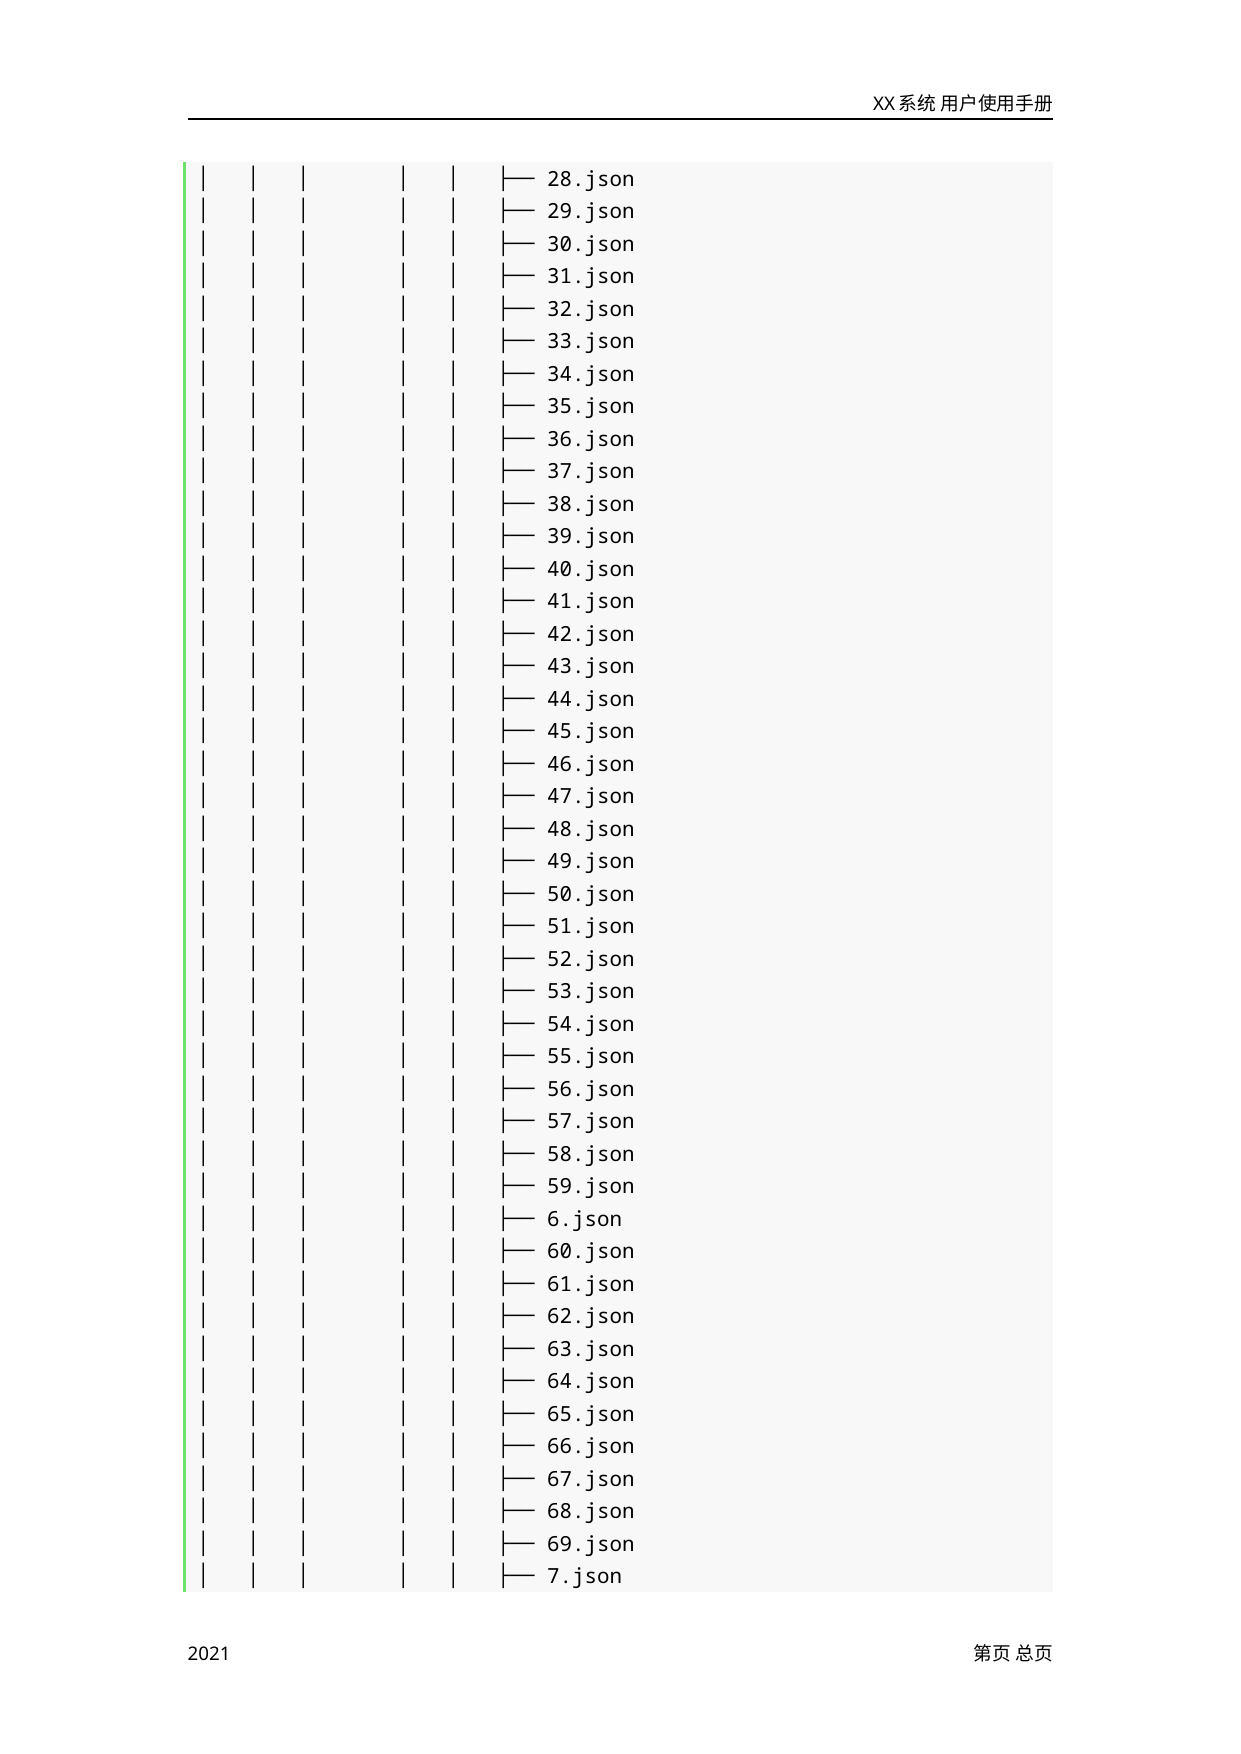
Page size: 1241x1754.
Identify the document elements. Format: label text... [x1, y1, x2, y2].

text │ │ │ │ │ ├── 43.json [186, 649, 1053, 682]
text │ │ │ │ │ ├── 60.json [186, 1234, 1053, 1267]
text │ │ │ │ │ ├── 6.json [186, 1202, 1053, 1234]
text │ │ │ │ │ ├── 37.json [186, 454, 1053, 487]
text │ │ │ │ │ ├── 47.json [186, 779, 1053, 812]
text │ │ │ │ │ ├── 59.json [186, 1169, 1053, 1202]
text │ │ │ │ │ ├── 38.json [186, 487, 1053, 519]
text │ │ │ │ │ ├── 57.json [186, 1104, 1053, 1137]
text │ │ │ │ │ ├── 56.json [186, 1072, 1053, 1104]
text │ │ │ │ │ ├── 40.json [186, 552, 1053, 584]
text │ │ │ │ │ ├── 58.json [186, 1137, 1053, 1169]
text │ │ │ │ │ ├── 7.json [186, 1559, 1053, 1592]
text │ │ │ │ │ ├── 63.json [186, 1332, 1053, 1364]
text │ │ │ │ │ ├── 62.json [186, 1299, 1053, 1332]
text │ │ │ │ │ ├── 55.json [186, 1039, 1053, 1072]
text │ │ │ │ │ ├── 48.json [186, 812, 1053, 844]
text │ │ │ │ │ ├── 35.json [186, 389, 1053, 422]
text │ │ │ │ │ ├── 41.json [186, 584, 1053, 617]
text │ │ │ │ │ ├── 67.json [186, 1462, 1053, 1494]
text │ │ │ │ │ ├── 28.json [186, 162, 1053, 194]
text │ │ │ │ │ ├── 69.json [186, 1527, 1053, 1559]
text │ │ │ │ │ ├── 45.json [186, 714, 1053, 747]
text │ │ │ │ │ ├── 54.json [186, 1007, 1053, 1039]
text │ │ │ │ │ ├── 61.json [186, 1267, 1053, 1299]
text │ │ │ │ │ ├── 46.json [186, 747, 1053, 779]
text │ │ │ │ │ ├── 29.json [186, 194, 1053, 227]
text │ │ │ │ │ ├── 51.json [186, 909, 1053, 942]
text │ │ │ │ │ ├── 66.json [186, 1429, 1053, 1462]
text │ │ │ │ │ ├── 32.json [186, 292, 1053, 324]
text │ │ │ │ │ ├── 64.json [186, 1364, 1053, 1397]
text │ │ │ │ │ ├── 53.json [186, 974, 1053, 1007]
text │ │ │ │ │ ├── 68.json [186, 1494, 1053, 1527]
text │ │ │ │ │ ├── 30.json [186, 227, 1053, 259]
text │ │ │ │ │ ├── 31.json [186, 259, 1053, 292]
text │ │ │ │ │ ├── 65.json [186, 1397, 1053, 1429]
text │ │ │ │ │ ├── 33.json [186, 324, 1053, 357]
text │ │ │ │ │ ├── 42.json [186, 617, 1053, 649]
text │ │ │ │ │ ├── 39.json [186, 519, 1053, 552]
text │ │ │ │ │ ├── 50.json [186, 877, 1053, 909]
text │ │ │ │ │ ├── 36.json [186, 422, 1053, 454]
text │ │ │ │ │ ├── 34.json [186, 357, 1053, 389]
text │ │ │ │ │ ├── 52.json [186, 942, 1053, 974]
text │ │ │ │ │ ├── 49.json [186, 844, 1053, 877]
text │ │ │ │ │ ├── 44.json [186, 682, 1053, 714]
